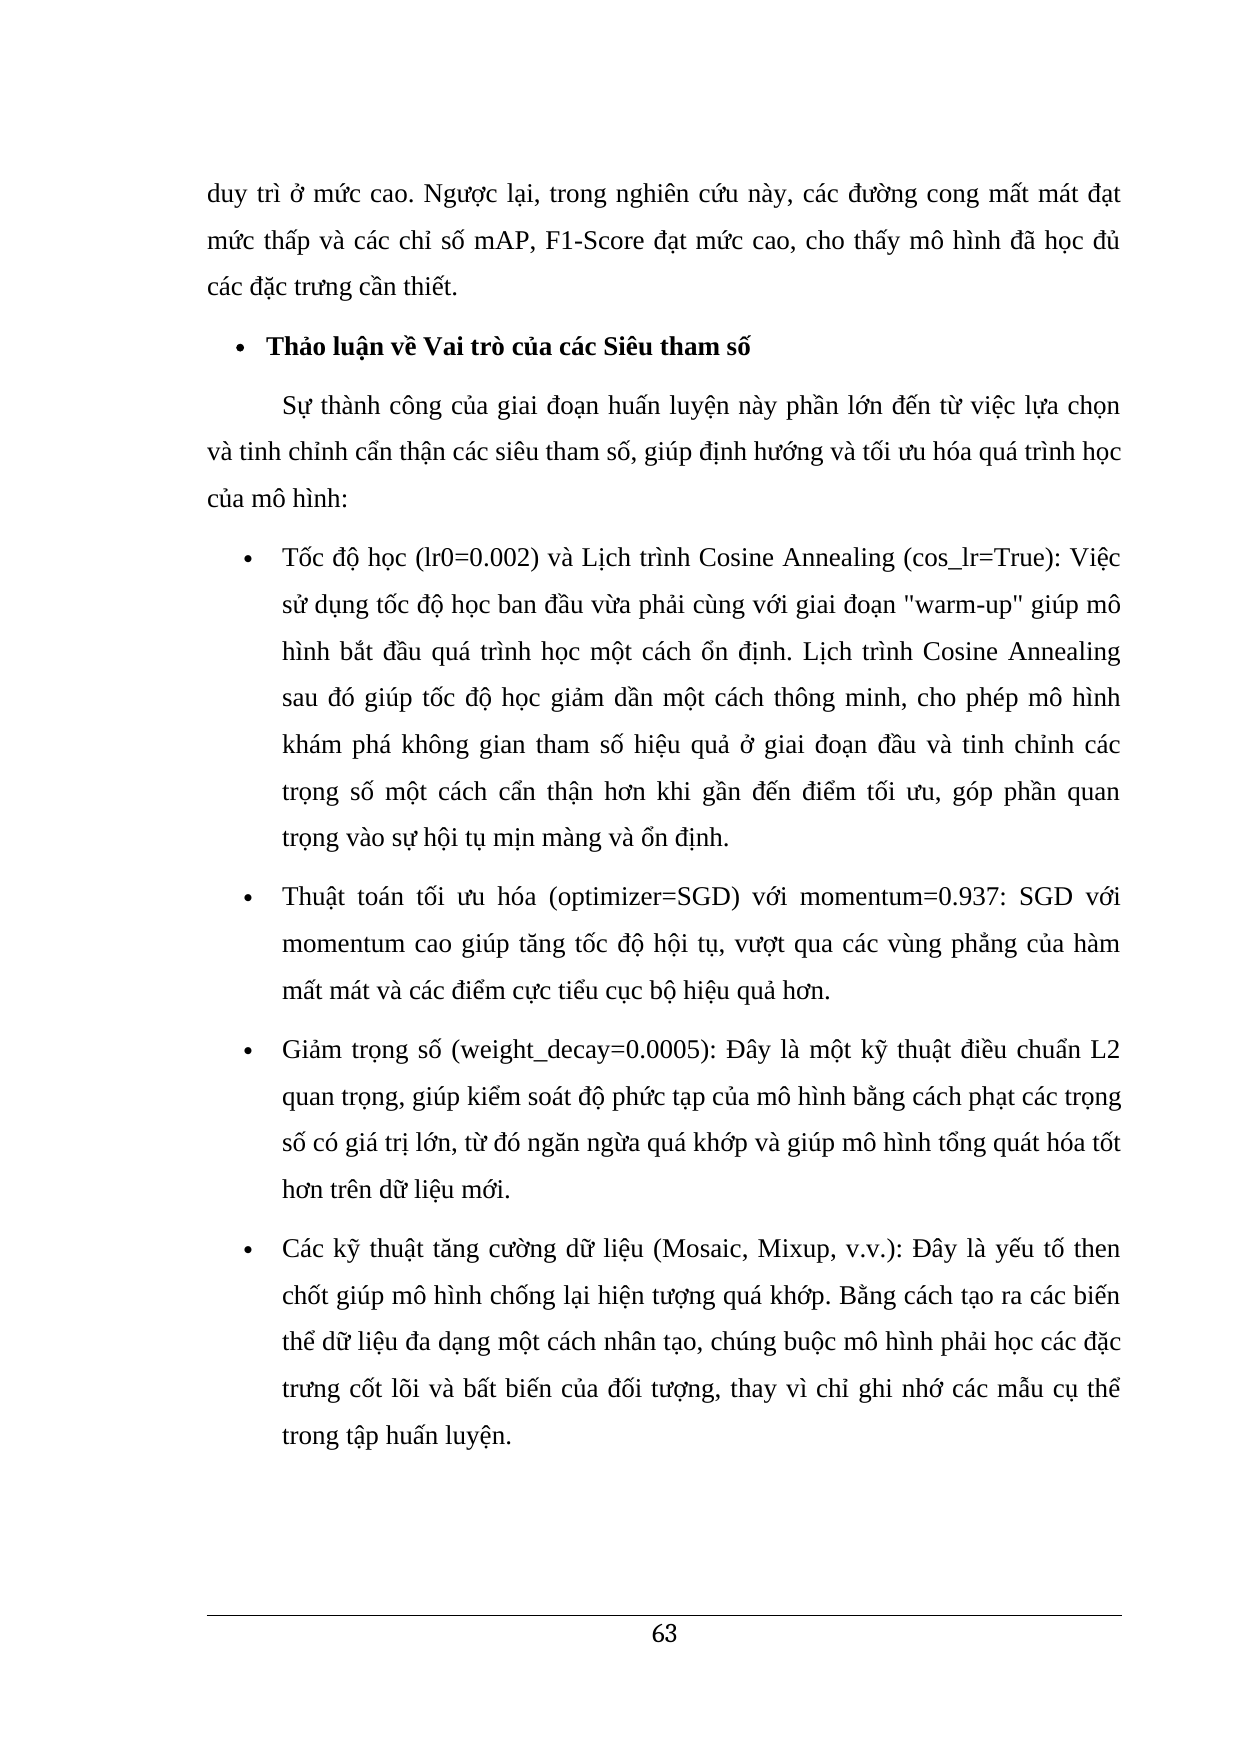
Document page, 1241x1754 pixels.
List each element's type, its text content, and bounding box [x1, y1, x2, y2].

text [207, 177, 1122, 302]
list Giảm trọng số (weight_decay=0.0005): Đây là một kỹ thuật điều chuẩn L2 quan trọng, giúp kiểm soát độ phức tạp của mô hình bằng cách phạt các trọng số có giá trị lớn, từ đó ngăn ngừa quá khớp và giúp mô hình tổng quát hóa tốt hơn trên dữ liệu mới. [244, 1033, 1122, 1204]
list Các kỹ thuật tăng cường dữ liệu (Mosaic, Mixup, v.v.): Đây là yếu tố then chốt giúp mô hình chống lại hiện tượng quá khớp. Bằng cách tạo ra các biến thể dữ liệu đa dạng một cách nhân tạo, chúng buộc mô hình phải học các đặc trưng cốt lõi và bất biến của đối tượng, thay vì chỉ ghi nhớ các mẫu cụ thể trong tập huấn luyện. [244, 1232, 1122, 1450]
list Thảo luận về Vai trò của các Siêu tham số [236, 330, 1122, 361]
list Tốc độ học (lr0=0.002) và Lịch trình Cosine Annealing (cos_lr=True): Việc sử dụng tốc độ học ban đầu vừa phải cùng với giai đoạn "warm-up" giúp mô hình bắt đầu quá trình học một cách ổn định. Lịch trình Cosine Annealing sau đó giúp tốc độ học giảm dần một cách thông minh, cho phép mô hình khám phá không gian tham số hiệu quả ở giai đoạn đầu và tinh chỉnh các trọng số một cách cẩn thận hơn khi gần đến điểm tối ưu, góp phần quan trọng vào sự hội tụ mịn màng và ổn định. [244, 541, 1122, 852]
text Sự thành công của giai đoạn huấn luyện này phần lớn đến từ việc lựa chọn và tinh chỉnh cẩn thận các siêu tham số, giúp định hướng và tối ưu hóa quá trình học của mô hình: [207, 389, 1122, 513]
list Thuật toán tối ưu hóa (optimizer=SGD) với momentum=0.937: SGD với momentum cao giúp tăng tốc độ hội tụ, vượt qua các vùng phẳng của hàm mất mát và các điểm cực tiểu cục bộ hiệu quả hơn. [244, 881, 1122, 1005]
